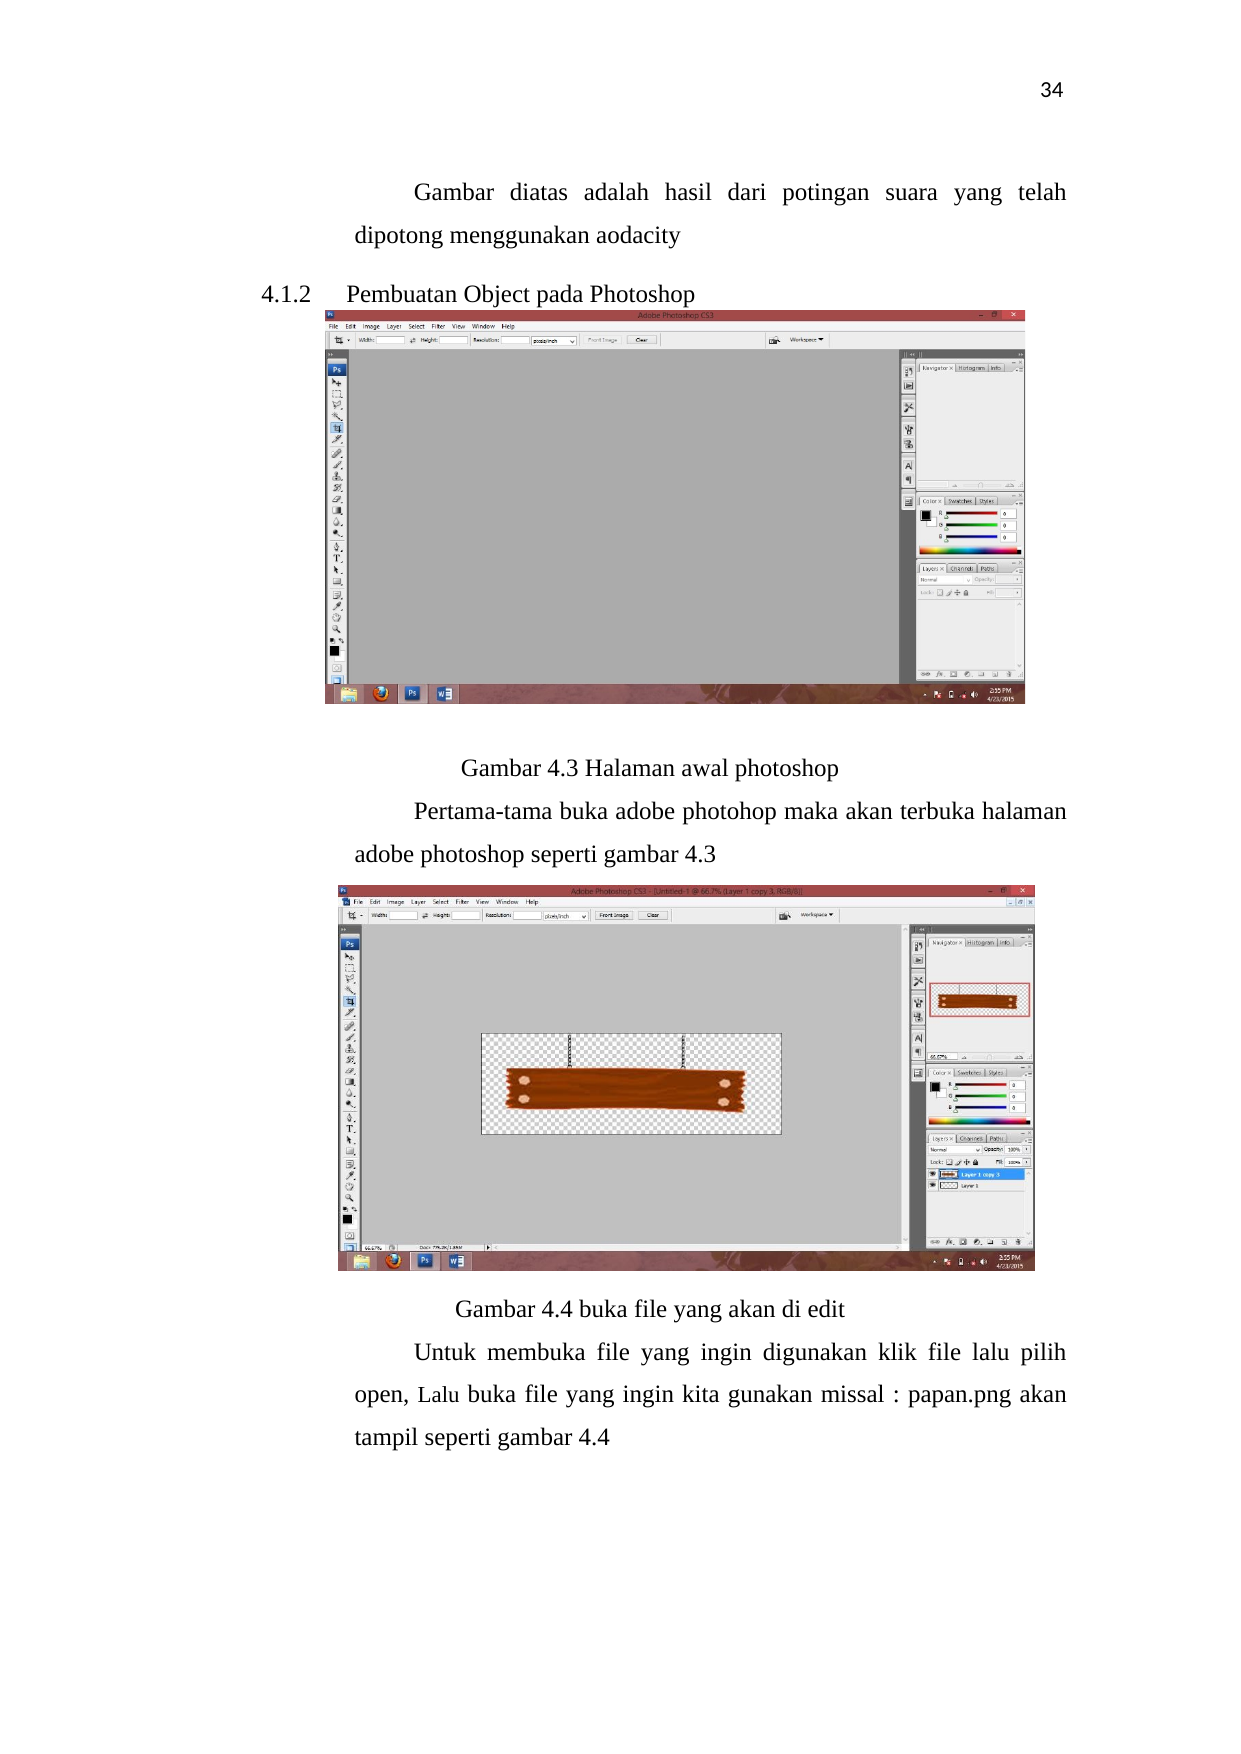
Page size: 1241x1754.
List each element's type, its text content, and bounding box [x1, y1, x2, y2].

text Pertama-tama buka adobe photohop maka akan terbuka halaman adobe photoshop seperti gambar 4.3 [354, 796, 1067, 868]
subtitle Gambar 4.4 buka file yang akan di edit [273, 1294, 1026, 1323]
picture [338, 885, 1035, 1271]
text 4.1.2 Pembuatan Object pada Photoshop [236, 279, 1069, 308]
subtitle Gambar 4.3 Halaman awal photoshop [273, 753, 1026, 782]
text Gambar diatas adalah hasil dari potingan suara yang telah dipotong menggunakan aodacity [354, 177, 1067, 249]
picture [325, 310, 1026, 704]
text Untuk membuka file yang ingin digunakan klik file lalu pilih open, Lalu buka file yang ingin kita gunakan missal : papan.png akan tampil seperti gambar 4.4 [354, 1337, 1067, 1451]
